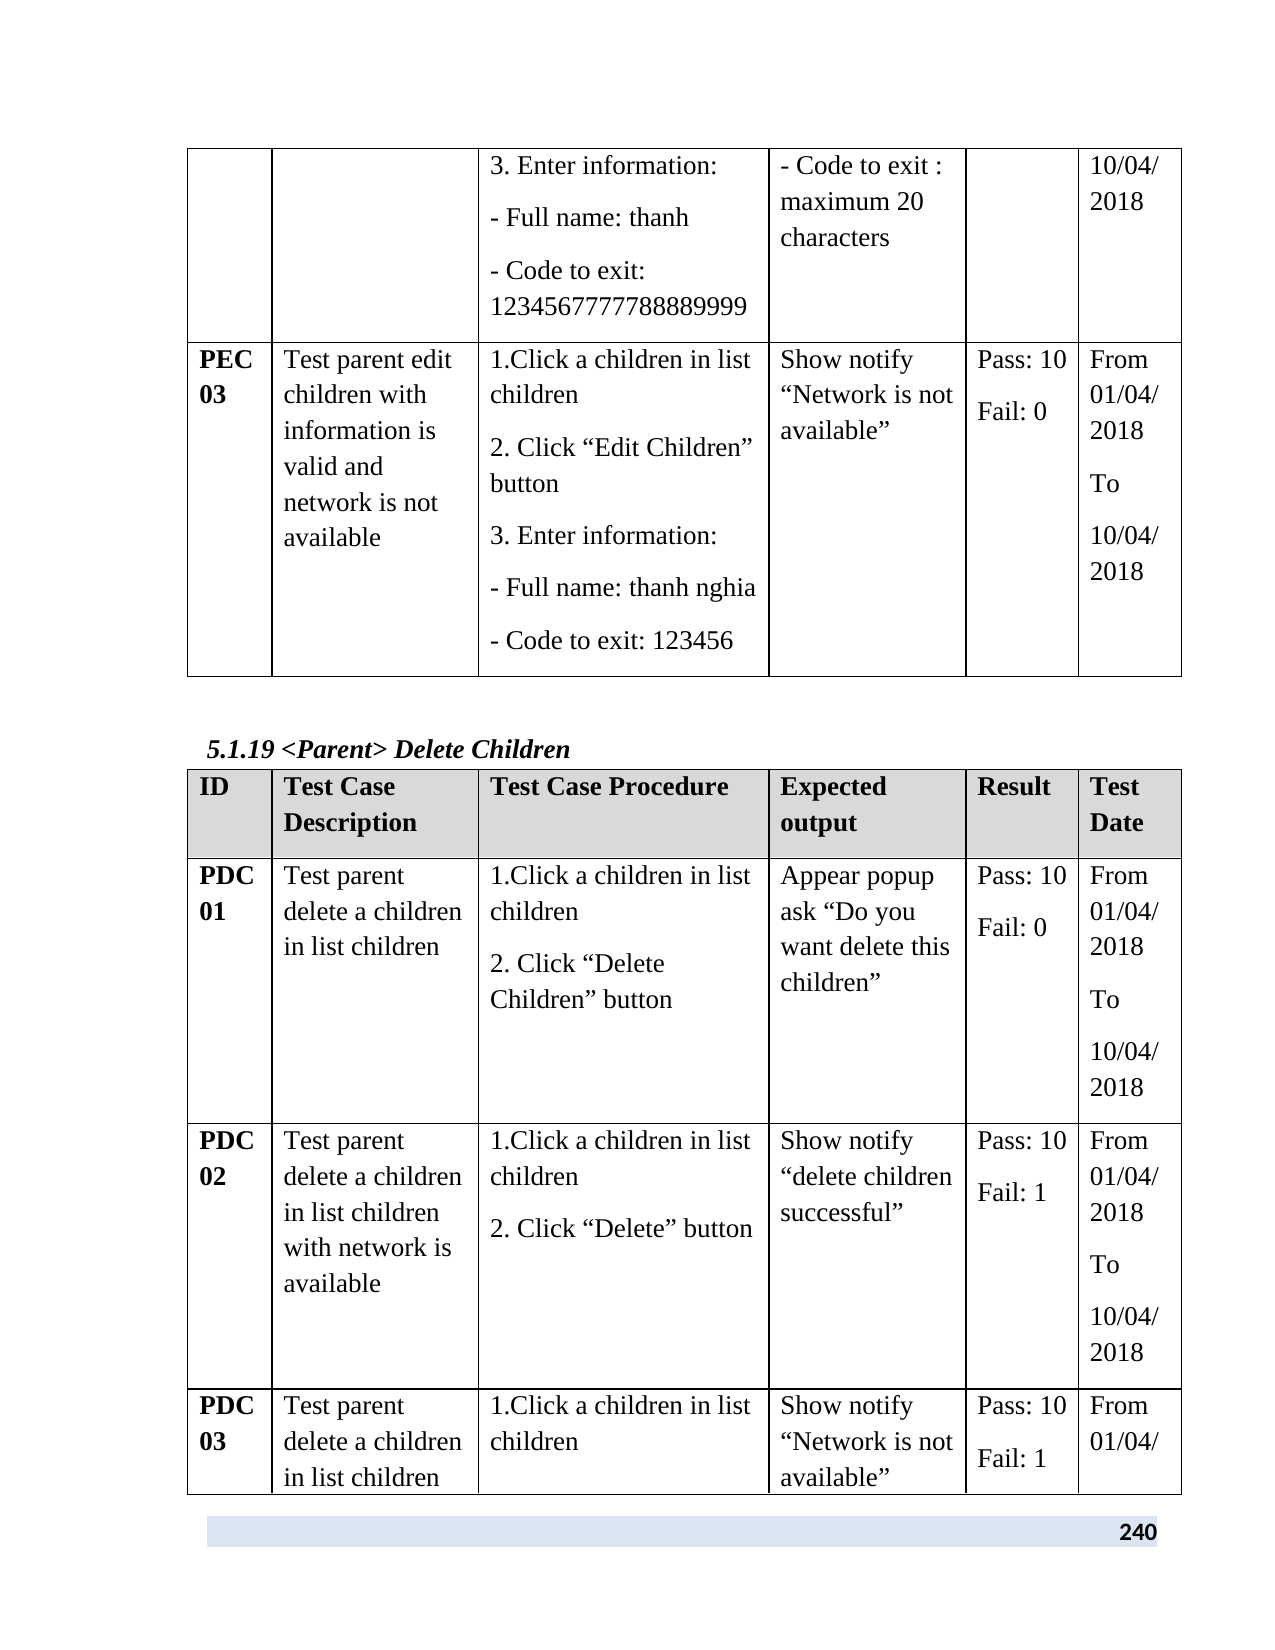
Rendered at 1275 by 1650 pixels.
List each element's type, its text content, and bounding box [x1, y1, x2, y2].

subtitle 5.1.19 <Parent> Delete Children [207, 733, 1157, 764]
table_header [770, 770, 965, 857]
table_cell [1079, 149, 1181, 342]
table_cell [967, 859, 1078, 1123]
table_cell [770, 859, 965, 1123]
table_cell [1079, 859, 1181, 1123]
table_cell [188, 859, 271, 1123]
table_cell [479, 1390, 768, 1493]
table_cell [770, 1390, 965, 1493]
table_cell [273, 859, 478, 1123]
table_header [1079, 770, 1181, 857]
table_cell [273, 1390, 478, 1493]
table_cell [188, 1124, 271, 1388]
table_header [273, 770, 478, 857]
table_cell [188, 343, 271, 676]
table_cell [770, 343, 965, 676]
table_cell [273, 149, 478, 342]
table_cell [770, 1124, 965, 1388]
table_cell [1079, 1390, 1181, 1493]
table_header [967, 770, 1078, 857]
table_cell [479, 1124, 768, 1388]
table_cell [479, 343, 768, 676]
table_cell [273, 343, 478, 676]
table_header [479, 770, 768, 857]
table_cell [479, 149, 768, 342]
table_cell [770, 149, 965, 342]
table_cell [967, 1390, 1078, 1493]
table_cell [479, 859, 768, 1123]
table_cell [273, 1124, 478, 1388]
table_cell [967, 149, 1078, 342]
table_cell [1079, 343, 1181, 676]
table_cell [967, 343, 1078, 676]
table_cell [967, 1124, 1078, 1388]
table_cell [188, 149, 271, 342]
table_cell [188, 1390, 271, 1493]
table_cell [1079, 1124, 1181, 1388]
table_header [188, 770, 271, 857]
